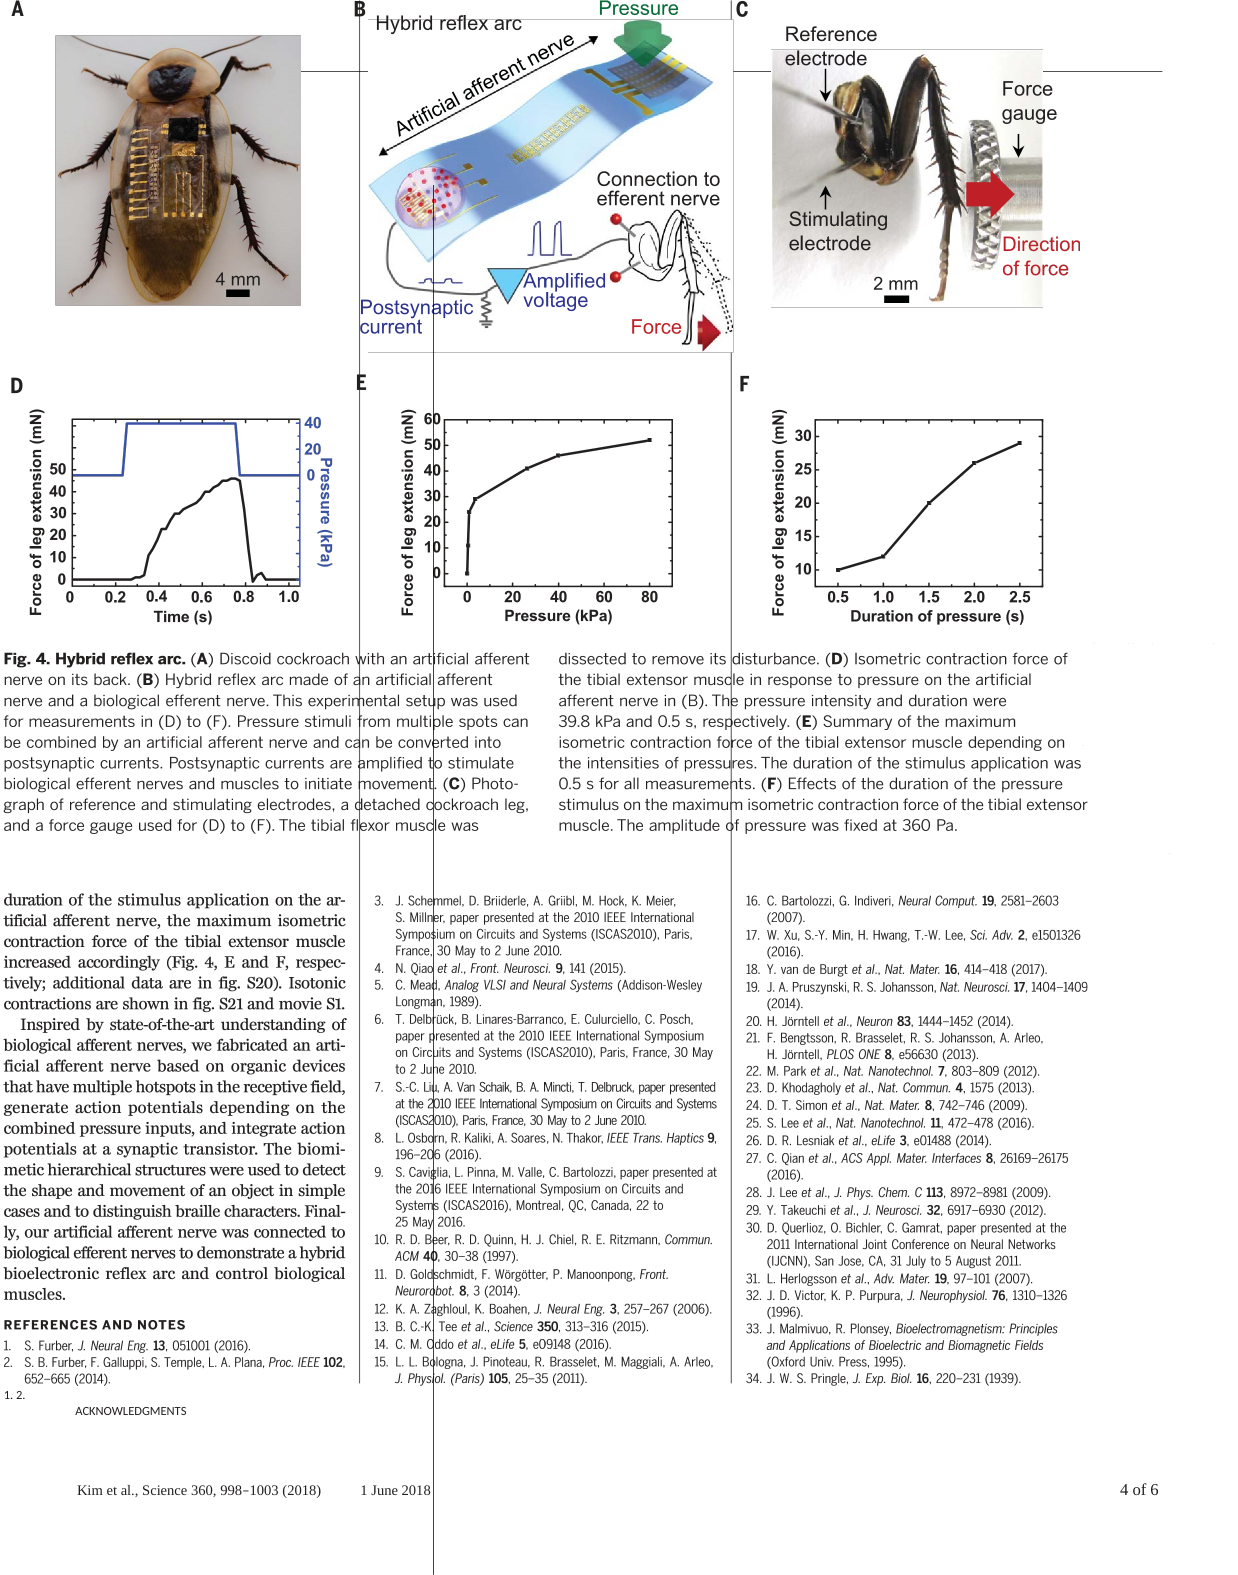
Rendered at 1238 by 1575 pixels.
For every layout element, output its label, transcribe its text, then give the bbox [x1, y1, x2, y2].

text ACKNOWLEDGMENTS [75, 1403, 419, 1419]
picture [2, 0, 1163, 1575]
text 1. 2. [3, 1386, 167, 1402]
